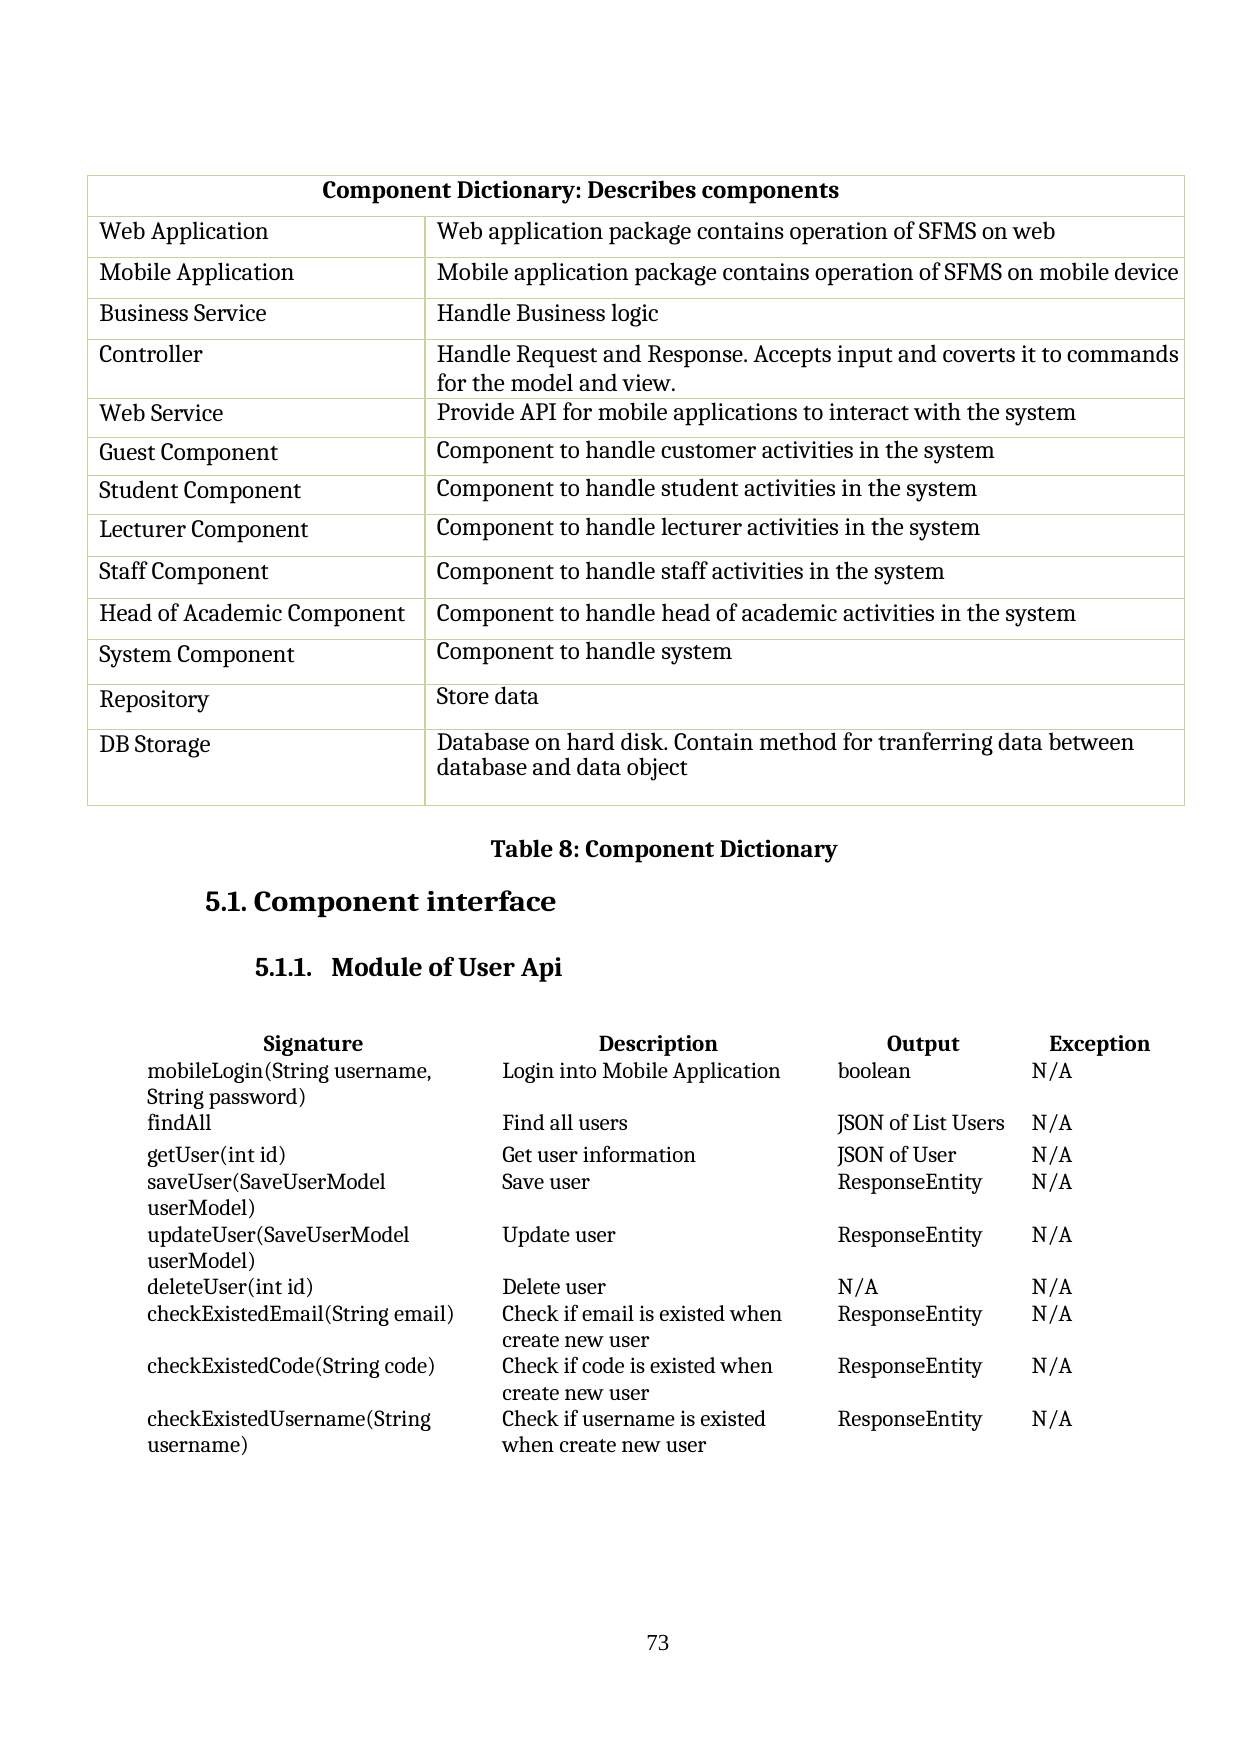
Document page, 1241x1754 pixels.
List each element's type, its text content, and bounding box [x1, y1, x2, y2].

table_cell Component to handle staff activities in the system [426, 557, 1184, 597]
text Table 8: Component Dictionary [486, 834, 843, 863]
table_cell Update user [491, 1221, 826, 1274]
table_cell System Component [88, 640, 424, 684]
table_cell JSON of List Users [826, 1110, 1020, 1142]
table_cell Web Service [88, 399, 424, 437]
table_cell Guest Component [88, 438, 424, 475]
table_cell mobileLogin(String username, String password) [136, 1058, 491, 1110]
table_cell JSON of User [826, 1142, 1020, 1169]
table_cell Get user information [491, 1142, 826, 1169]
table_cell Handle Request and Response. Accepts input and coverts it to commands for the model and view. [426, 340, 1184, 398]
table_cell Handle Business logic [426, 299, 1184, 339]
table_cell N/A [1020, 1406, 1179, 1458]
table_cell ResponseEntity [826, 1221, 1020, 1274]
table_cell checkExistedUsername(String username) [136, 1406, 491, 1458]
table_cell N/A [1020, 1110, 1179, 1142]
table_cell Mobile Application [88, 258, 424, 298]
table_cell checkExistedEmail(String email) [136, 1300, 491, 1353]
table_header Output [826, 1031, 1020, 1057]
table_cell Delete user [491, 1274, 826, 1300]
table_cell Login into Mobile Application [491, 1058, 826, 1110]
table_cell ResponseEntity [826, 1406, 1020, 1458]
table_cell DB Storage [88, 730, 424, 805]
table_cell Web application package contains operation of SFMS on web [426, 217, 1184, 257]
table_cell N/A [826, 1274, 1020, 1300]
table_cell findAll [136, 1110, 491, 1142]
table_cell N/A [1020, 1142, 1179, 1169]
table_cell Provide API for mobile applications to interact with the system [426, 399, 1184, 437]
table_cell Student Component [88, 476, 424, 513]
table_cell N/A [1020, 1058, 1179, 1110]
table_cell N/A [1020, 1169, 1179, 1221]
table_cell N/A [1020, 1221, 1179, 1274]
table_cell N/A [1020, 1300, 1179, 1353]
table_cell Component to handle lecturer activities in the system [426, 515, 1184, 556]
table_cell Web Application [88, 217, 424, 257]
table_cell Business Service [88, 299, 424, 339]
list Component interface [205, 885, 1209, 918]
subtitle Module of User Api [255, 952, 1114, 983]
table_header Description [491, 1031, 826, 1057]
table_cell boolean [826, 1058, 1020, 1110]
table_cell Save user [491, 1169, 826, 1221]
table_cell N/A [1020, 1274, 1179, 1300]
table_cell Head of Academic Component [88, 599, 424, 638]
table_cell Mobile application package contains operation of SFMS on mobile device [426, 258, 1184, 298]
table_header Signature [136, 1031, 491, 1057]
table_cell Controller [88, 340, 424, 398]
table_cell getUser(int id) [136, 1142, 491, 1169]
table_cell Store data [426, 685, 1184, 729]
table_cell Component to handle customer activities in the system [426, 438, 1184, 475]
table_header Exception [1020, 1031, 1179, 1057]
table_cell Component to handle head of academic activities in the system [426, 599, 1184, 638]
table_cell ResponseEntity [826, 1169, 1020, 1221]
table_cell updateUser(SaveUserModel userModel) [136, 1221, 491, 1274]
table_cell Repository [88, 685, 424, 729]
table_cell N/A [1020, 1353, 1179, 1406]
table_cell ResponseEntity [826, 1353, 1020, 1406]
table_cell checkExistedCode(String code) [136, 1353, 491, 1406]
table_cell Component to handle student activities in the system [426, 476, 1184, 513]
table_cell Staff Component [88, 557, 424, 597]
table_cell ResponseEntity [826, 1300, 1020, 1353]
table_cell Lecturer Component [88, 515, 424, 556]
table_cell Check if username is existed when create new user [491, 1406, 826, 1458]
table_header Component Dictionary: Describes components [88, 176, 1184, 216]
table_cell Find all users [491, 1110, 826, 1142]
table_cell Component to handle system [426, 640, 1184, 684]
table_cell Database on hard disk. Contain method for tranferring data between database and data object [426, 730, 1184, 805]
table_cell Check if email is existed when create new user [491, 1300, 826, 1353]
table_cell Check if code is existed when create new user [491, 1353, 826, 1406]
table_cell saveUser(SaveUserModel userModel) [136, 1169, 491, 1221]
table_cell deleteUser(int id) [136, 1274, 491, 1300]
